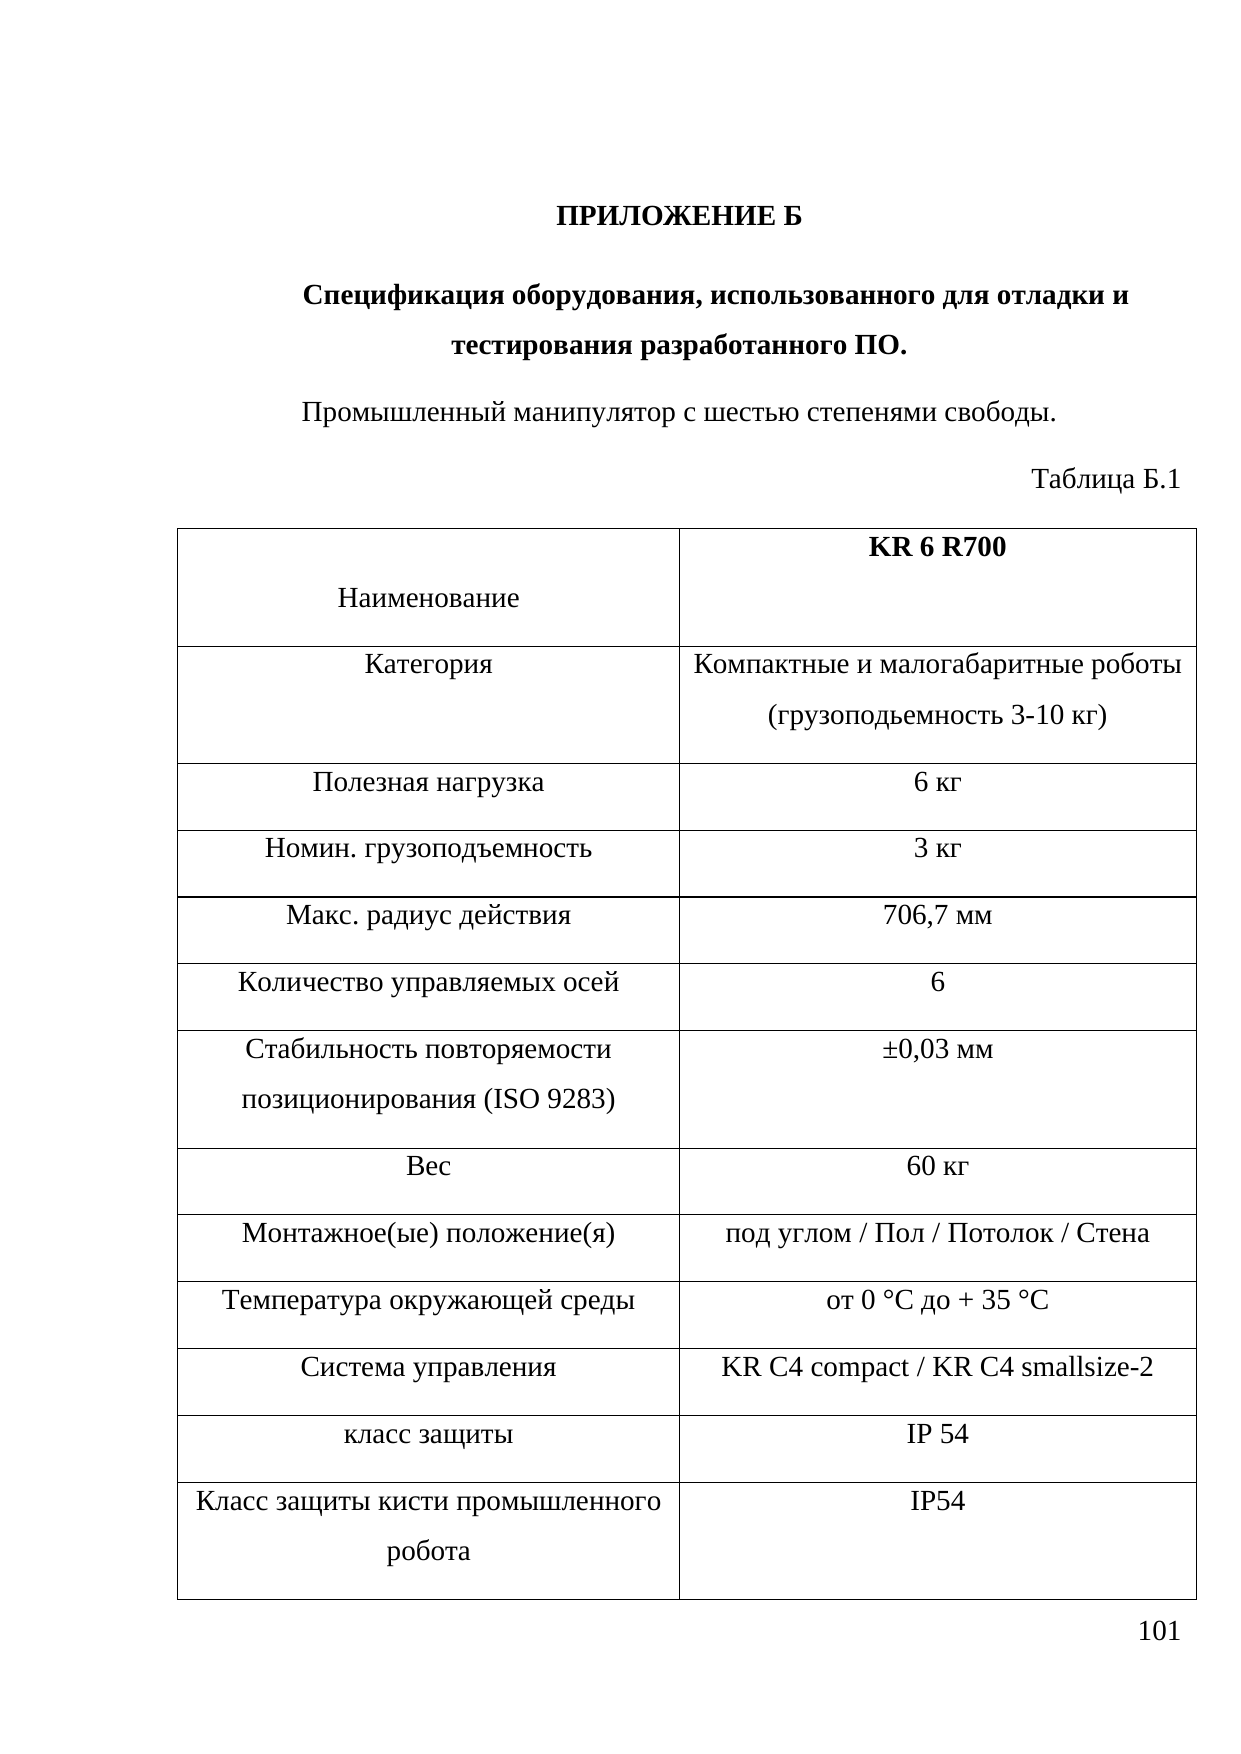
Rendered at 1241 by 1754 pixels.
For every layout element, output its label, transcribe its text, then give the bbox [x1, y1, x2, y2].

table_cell Номин. грузоподъемность [178, 831, 679, 896]
table_cell 60 кг [680, 1149, 1196, 1214]
table_cell 6 кг [680, 764, 1196, 829]
table_cell Класс защиты кисти промышленного робота [178, 1483, 679, 1599]
text Промышленный манипулятор с шестью степенями свободы. [177, 394, 1181, 428]
table_cell Компактные и малогабаритные роботы (грузоподьемность 3-10 кг) [680, 647, 1196, 763]
table_cell Система управления [178, 1349, 679, 1415]
table_cell 706,7 мм [680, 898, 1196, 963]
table_cell ±0,03 мм [680, 1031, 1196, 1147]
table_header Наименование [178, 529, 679, 646]
table_cell 6 [680, 964, 1196, 1030]
text Спецификация оборудования, использованного для отладки и тестирования разработанного ПО. [177, 277, 1181, 361]
table_cell KR C4 compact / KR C4 smallsize-2 [680, 1349, 1196, 1415]
table_cell класс защиты [178, 1416, 679, 1482]
table_header KR 6 R700 [680, 529, 1196, 646]
table_cell под углом / Пол / Потолок / Стена [680, 1215, 1196, 1281]
table_cell Стабильность повторяемости позиционирования (ISO 9283) [178, 1031, 679, 1147]
text Таблица Б.1 [177, 461, 1181, 495]
table_cell Температура окружающей среды [178, 1282, 679, 1348]
table_cell Количество управляемых осей [178, 964, 679, 1030]
table_cell IP 54 [680, 1416, 1196, 1482]
table_cell Монтажное(ые) положение(я) [178, 1215, 679, 1281]
table_cell Полезная нагрузка [178, 764, 679, 829]
table_cell Макс. радиус действия [178, 898, 679, 963]
subtitle ПРИЛОЖЕНИЕ Б [177, 198, 1181, 231]
table_cell 3 кг [680, 831, 1196, 896]
table_cell Категория [178, 647, 679, 763]
table_cell Вес [178, 1149, 679, 1214]
table_cell от 0 °C до + 35 °C [680, 1282, 1196, 1348]
table_cell IP54 [680, 1483, 1196, 1599]
